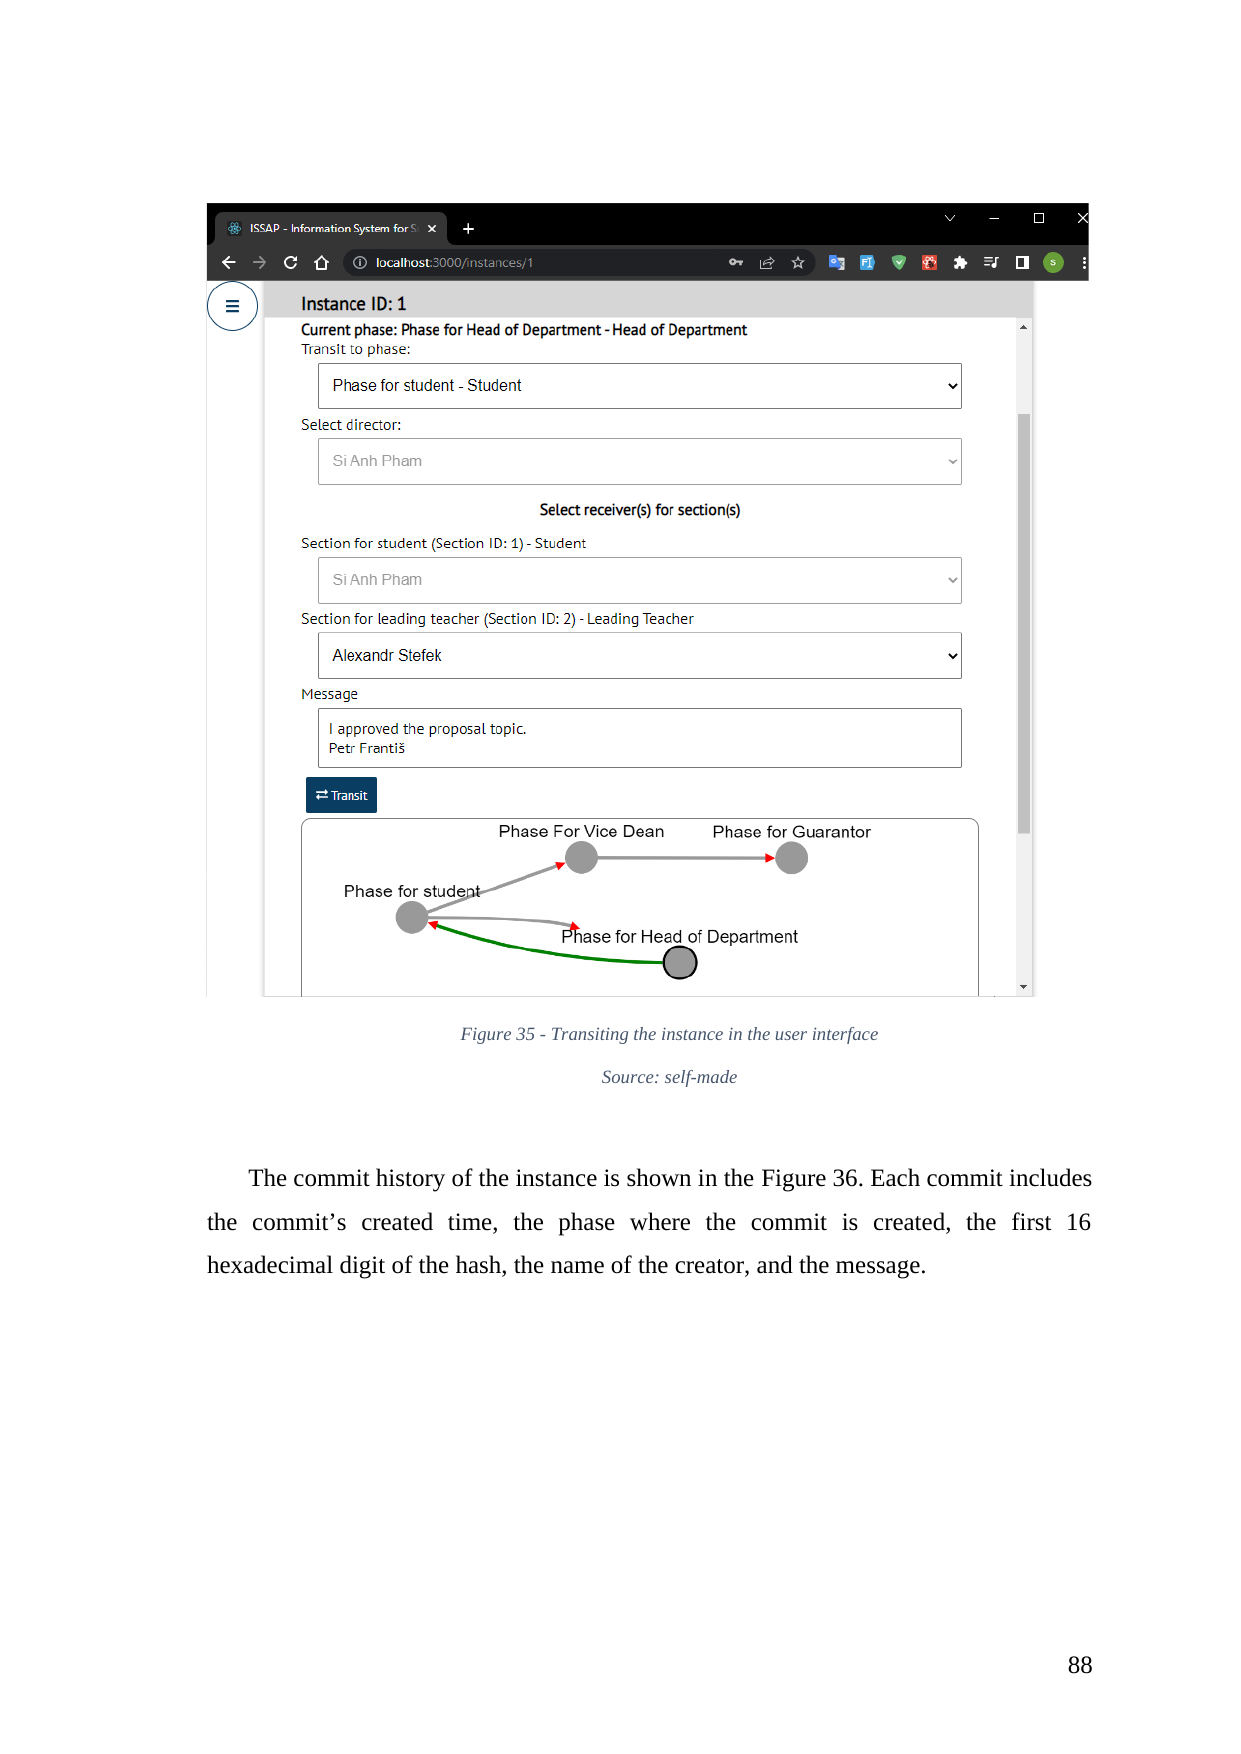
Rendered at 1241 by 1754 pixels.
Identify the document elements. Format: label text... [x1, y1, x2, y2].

text Source: self-made [207, 1066, 1092, 1087]
text The commit history of the instance is shown in the Figure 36. Each commit includes the commit’s created time, the phase where the commit is created, the first 16 hexadecimal digit of the hash, the name of the creator, and the message. [207, 1163, 1092, 1278]
picture [206, 203, 1089, 997]
